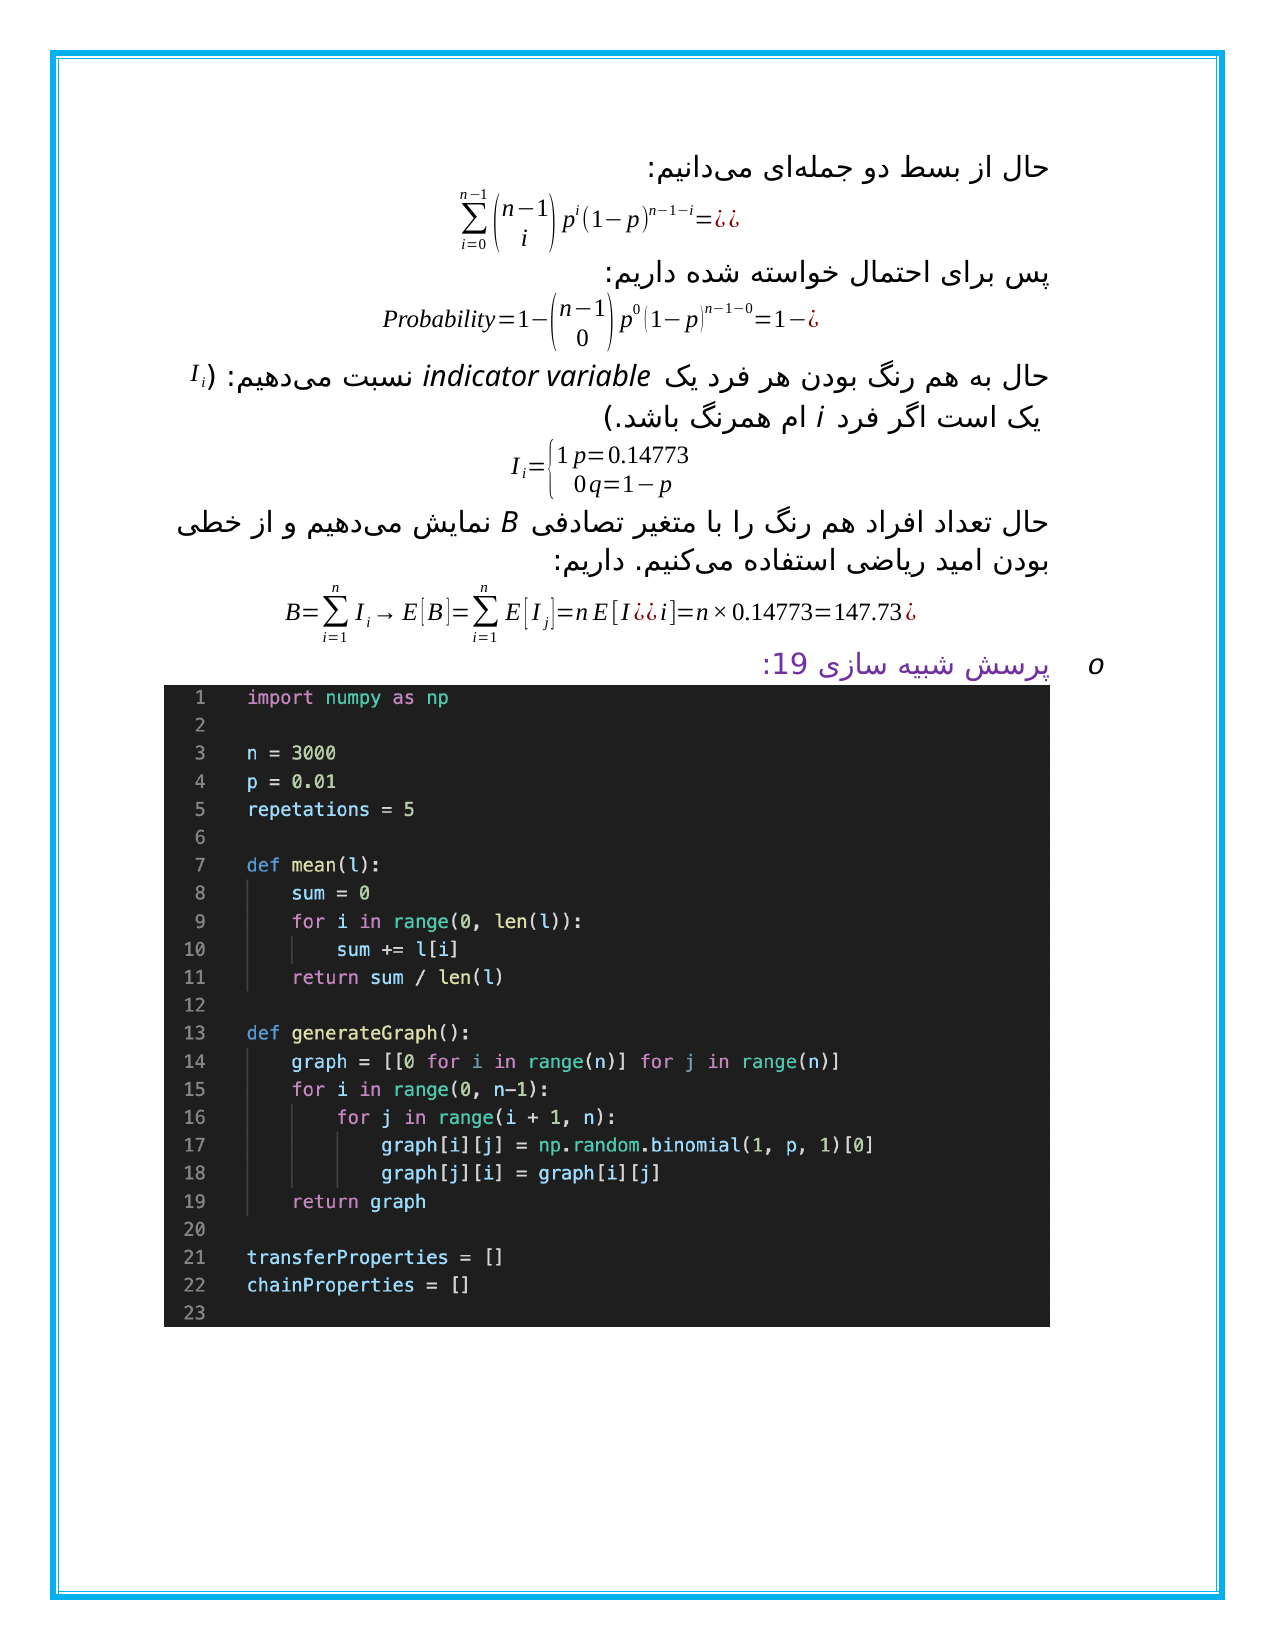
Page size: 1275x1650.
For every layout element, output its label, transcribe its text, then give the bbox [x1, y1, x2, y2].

picture [164, 685, 1050, 1327]
list پس برای احتمال خواسته شده داریم: [150, 256, 1050, 290]
list حال از بسط دو جمله‌ای می‌دانیم: [150, 150, 1050, 184]
list حال به هم رنگ بودن هر فرد یک indicator variable نسبت می‌دهیم: ( یک است اگر فرد i ام همرنگ باشد.) [150, 355, 1050, 436]
list حال تعداد افراد هم رنگ را با متغیر تصادفی B نمایش می‌دهیم و از خطی بودن امید ریاضی استفاده می‌کنیم. داریم: [150, 502, 1050, 577]
list پرسش شبیه سازی 19: [150, 647, 1087, 683]
